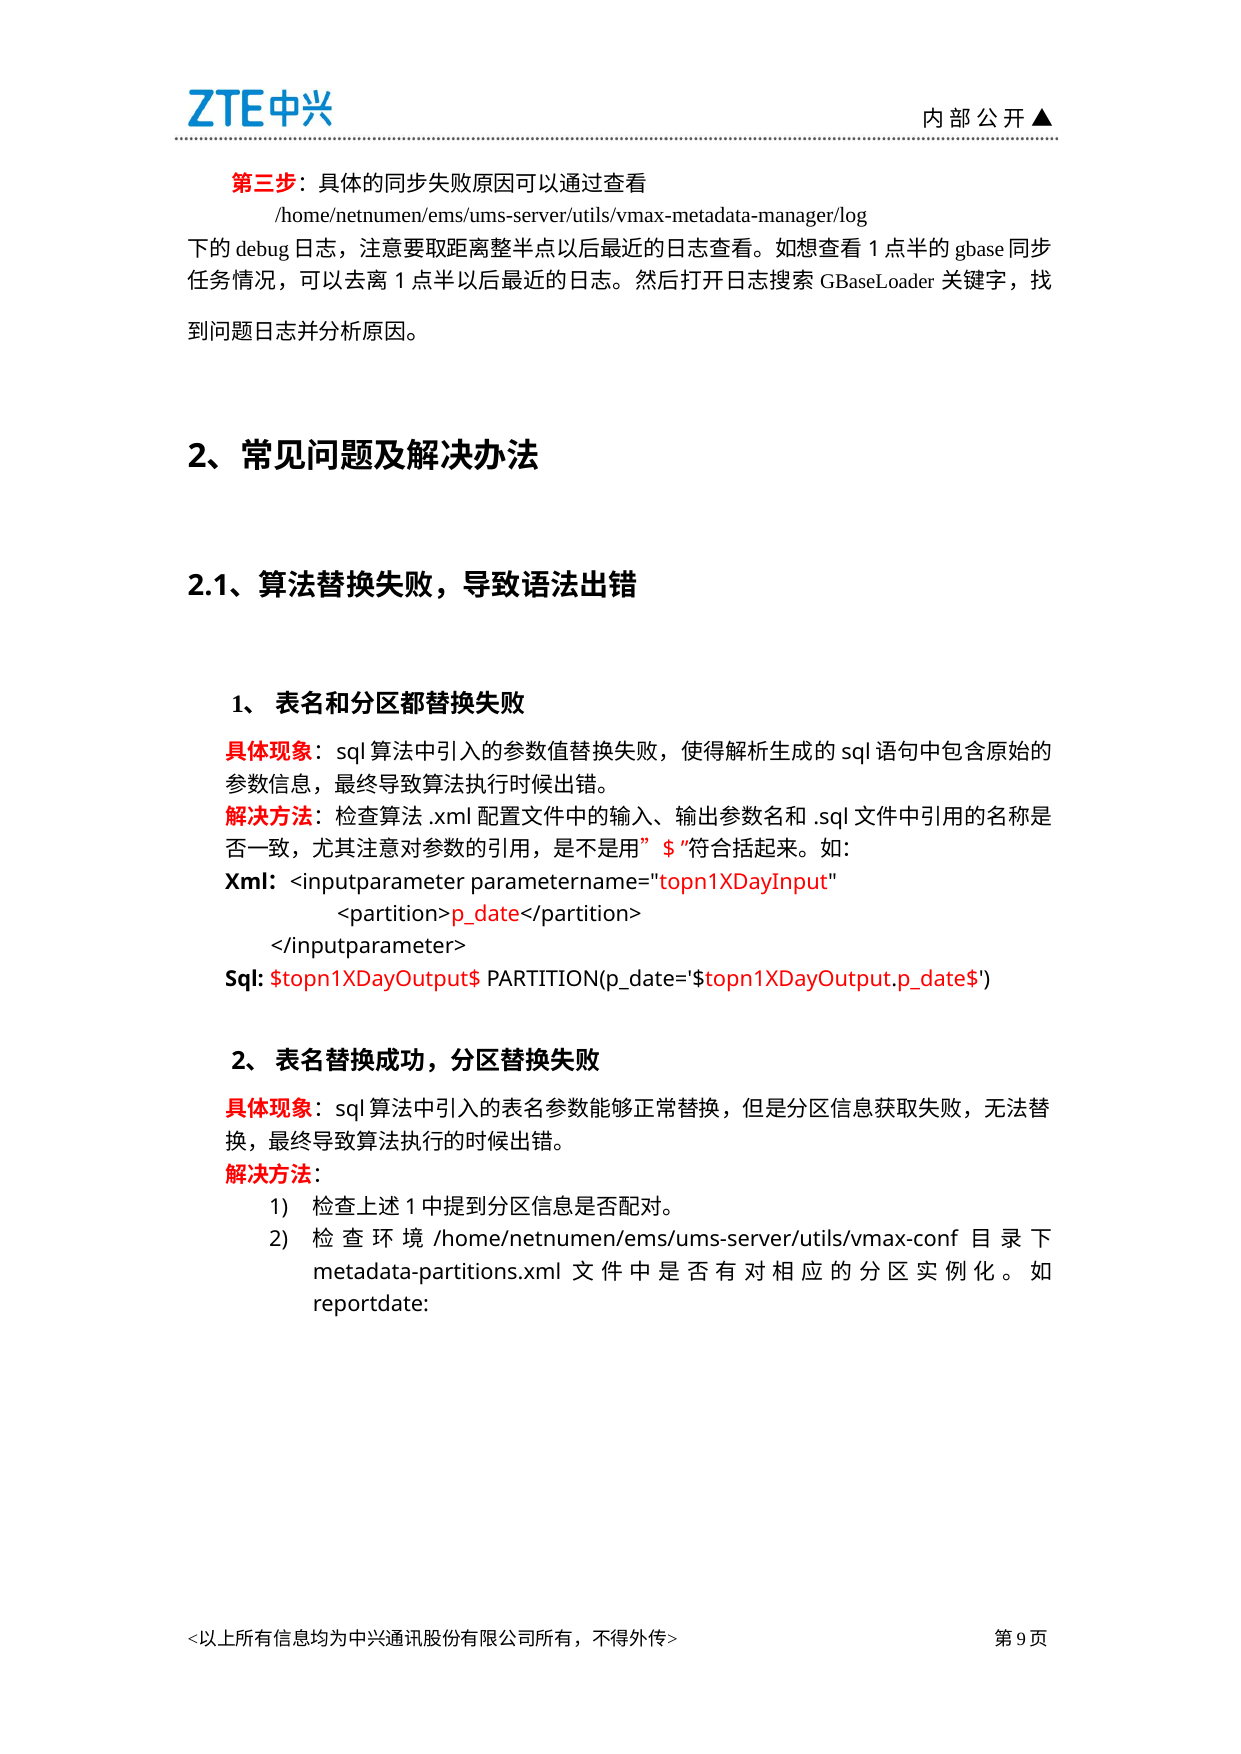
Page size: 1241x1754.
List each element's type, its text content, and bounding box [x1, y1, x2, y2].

list /home/netnumen/ems/ums-server/utils/vmax-metadata-manager/log [275, 198, 1053, 231]
text 第三步：具体的同步失败原因可以通过查看 [231, 166, 1053, 198]
list 表名替换成功，分区替换失败 [231, 1026, 1053, 1091]
subtitle 2、常见问题及解决办法 [187, 420, 1053, 485]
text 解决方法：检查算法 .xml 配置文件中的输入、输出参数名和 .sql 文件中引用的名称是否一致，尤其注意对参数的引用，是不是用”$ ”符合括起来。如： [225, 799, 1053, 864]
picture [187, 88, 333, 127]
list 下的debug日志，注意要取距离整半点以后最近的日志查看。如想查看1点半的gbase同步任务情况，可以去离1点半以后最近的日志。然后打开日志搜索GBaseLoader 关键字，找到问题日志并分析原因。 [187, 231, 1053, 361]
text 具体现象：sql算法中引入的表名参数能够正常替换，但是分区信息获取失败，无法替换，最终导致算法执行的时候出错。 [225, 1091, 1053, 1156]
list 检查环境/home/netnumen/ems/ums-server/utils/vmax-conf目录下metadata-partitions.xml文件中是否有对相应的分区实例化。如reportdate: [269, 1221, 1053, 1319]
picture [174, 134, 1059, 143]
list 表名和分区都替换失败 [231, 669, 1053, 734]
list </inputparameter> [225, 929, 1053, 961]
list 检查上述1中提到分区信息是否配对。 [269, 1189, 1053, 1221]
text 解决方法： [225, 1156, 1053, 1189]
list Sql: $topn1XDayOutput$ PARTITION(p_date='$topn1XDayOutput.p_date$') [225, 961, 1053, 994]
text 具体现象：sql算法中引入的参数值替换失败，使得解析生成的sql语句中包含原始的参数信息，最终导致算法执行时候出错。 [225, 734, 1053, 799]
subtitle 2.1、算法替换失败，导致语法出错 [187, 550, 1053, 615]
list <partition>p_date</partition> [225, 896, 1053, 929]
list Xml：<inputparameter parametername="topn1XDayInput" [225, 864, 1053, 896]
